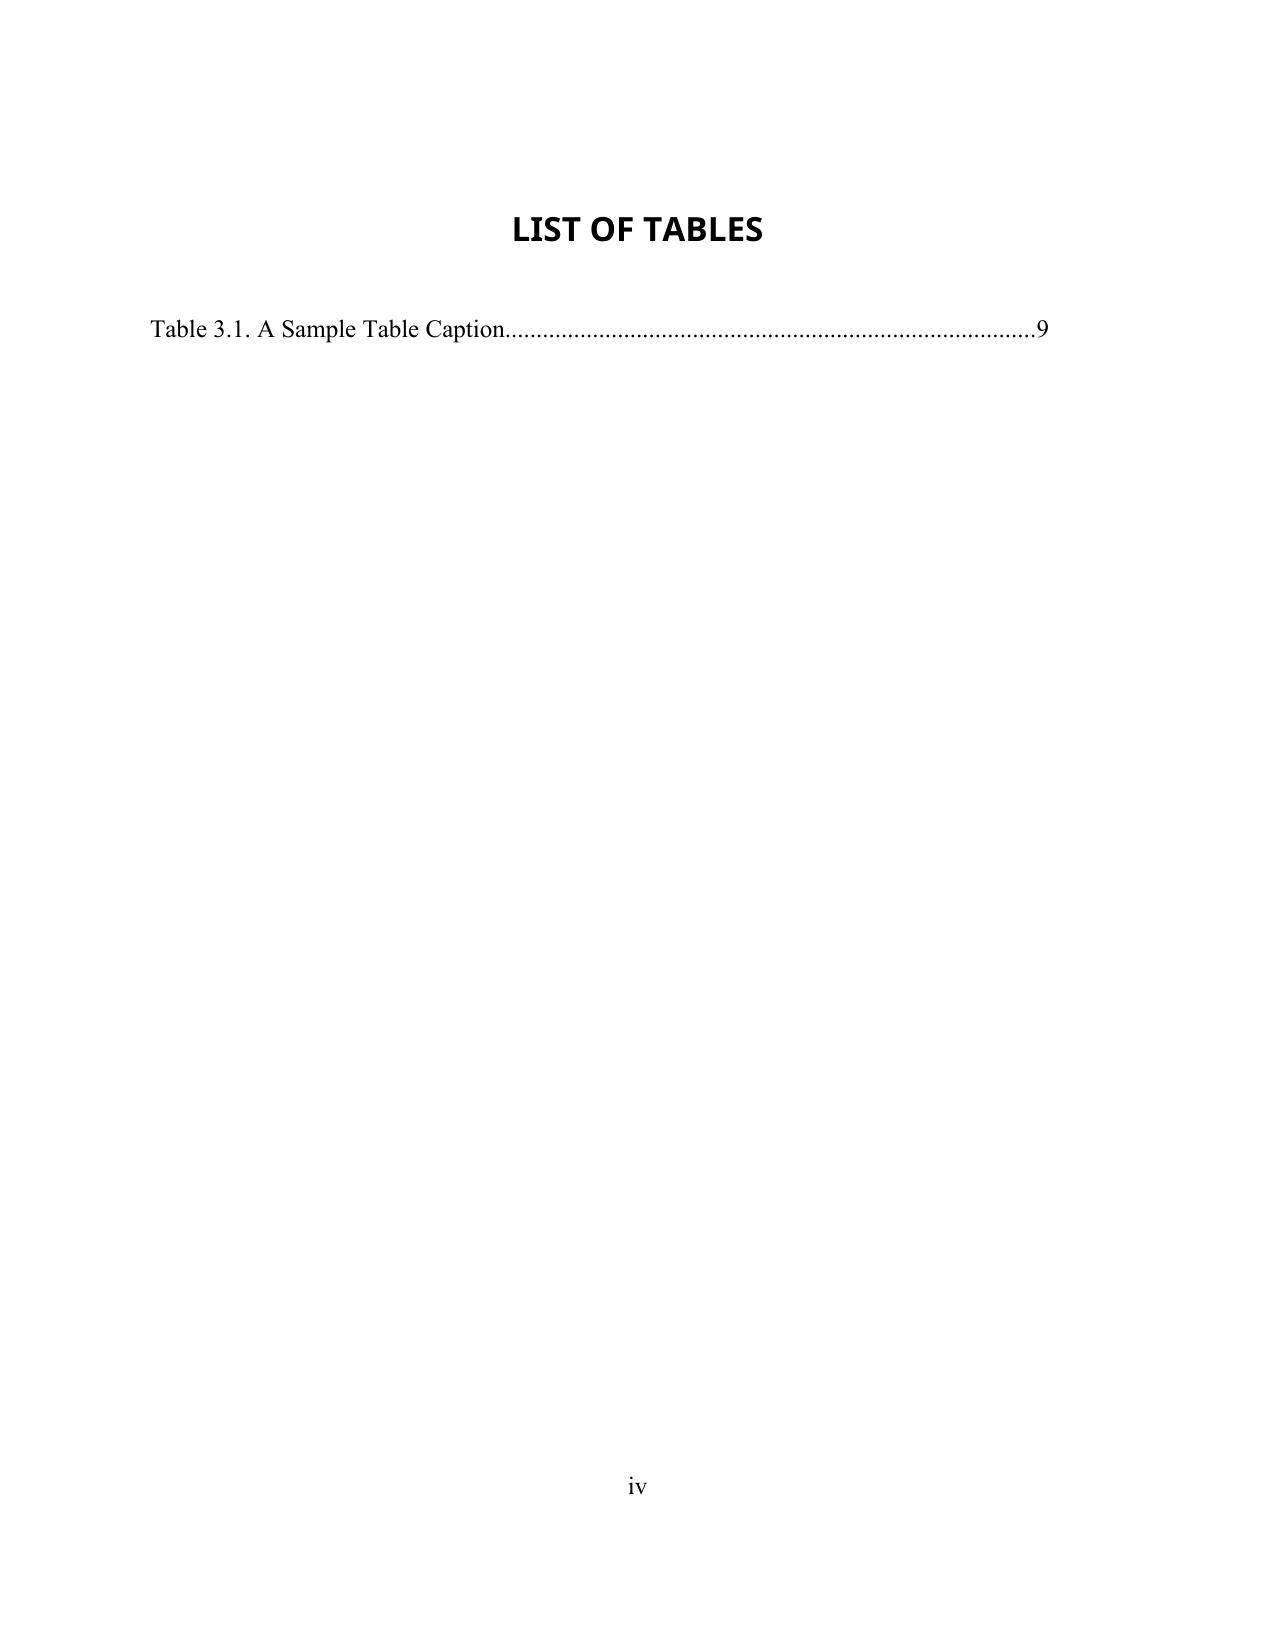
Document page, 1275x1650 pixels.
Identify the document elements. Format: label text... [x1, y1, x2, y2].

text Table 3.1. A Sample Table Caption 9 [150, 315, 1125, 343]
text List of Tables [150, 205, 1125, 251]
